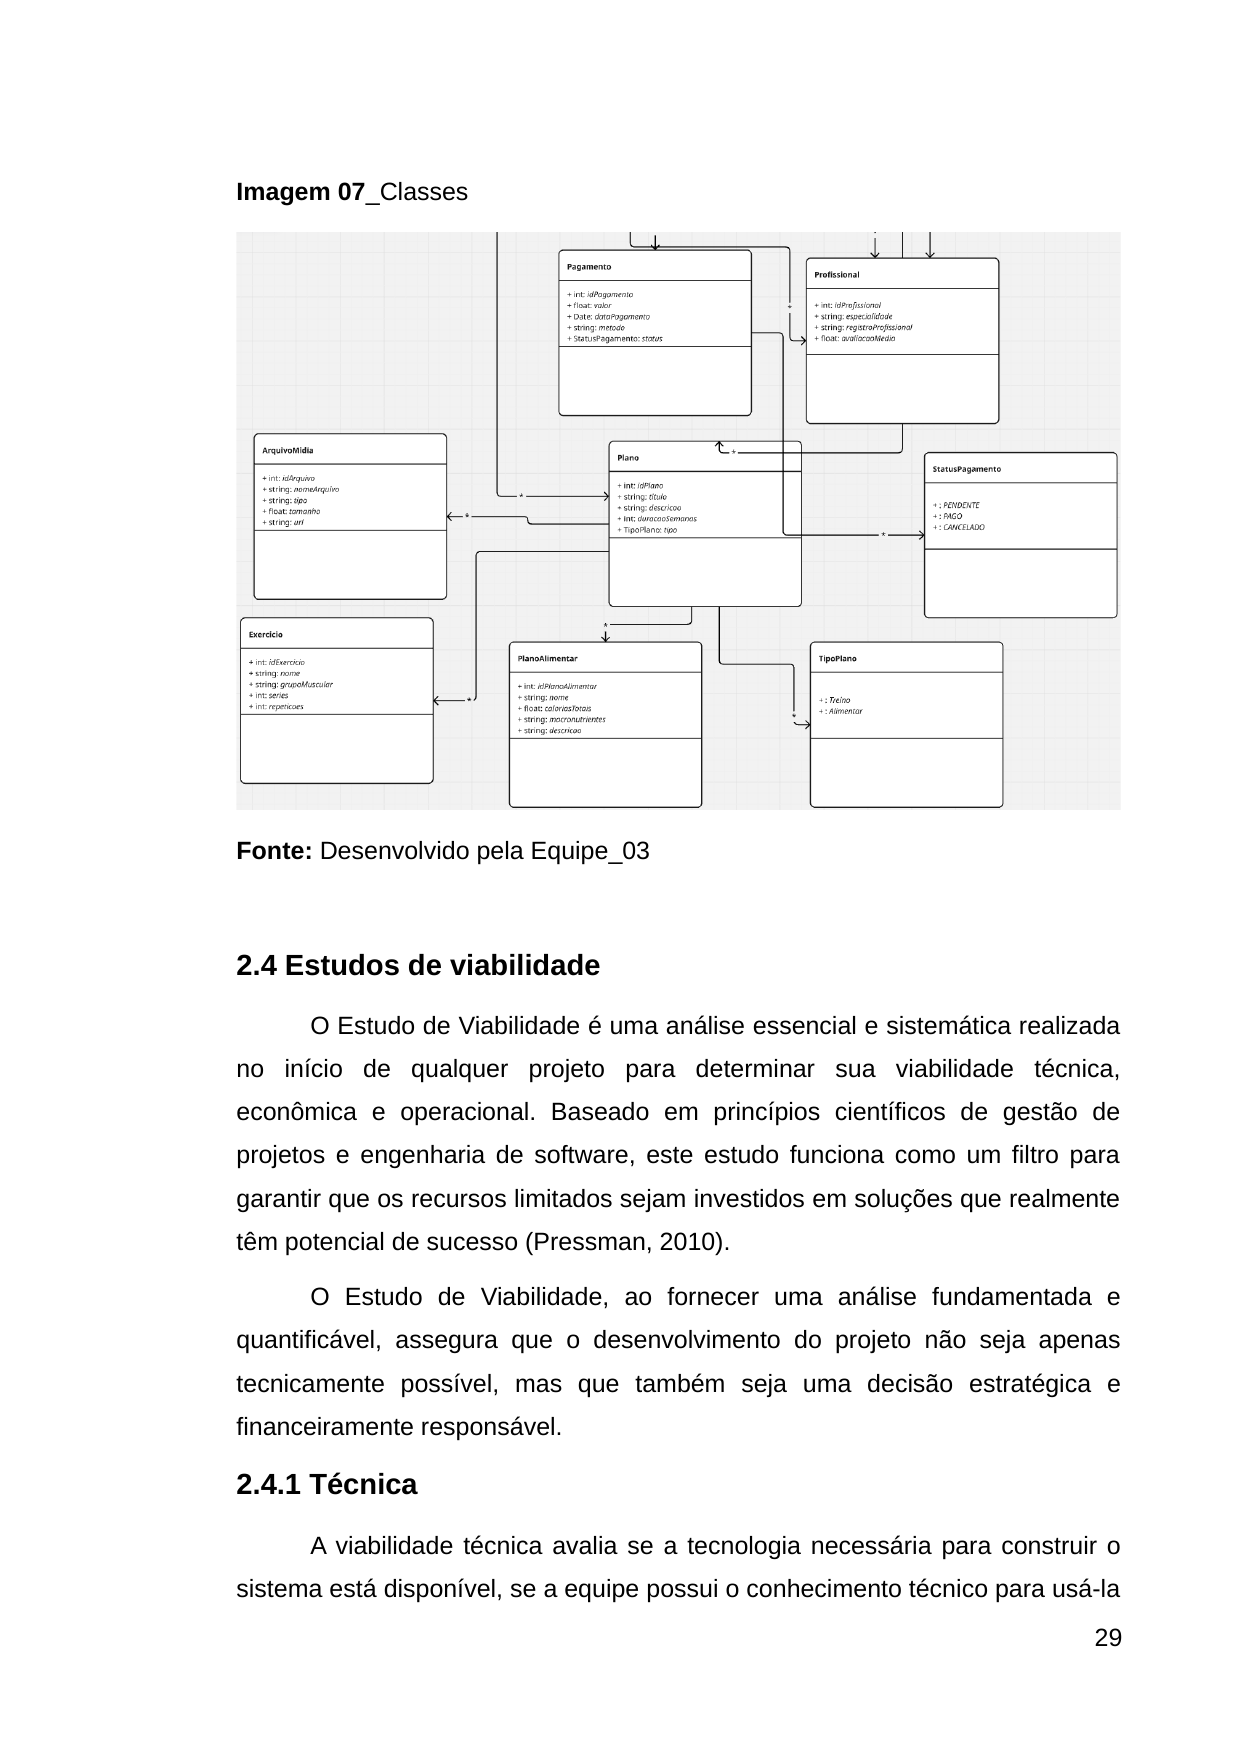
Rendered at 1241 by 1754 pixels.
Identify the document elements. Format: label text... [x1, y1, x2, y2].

text Fonte: Desenvolvido pela Equipe_03 [236, 836, 1122, 865]
text Imagem 07_Classes [236, 177, 1122, 206]
text O Estudo de Viabilidade é uma análise essencial e sistemática realizada no início de qualquer projeto para determinar sua viabilidade técnica, econômica e operacional. Baseado em princípios científicos de gestão de projetos e engenharia de software, este estudo funciona como um filtro para garantir que os recursos limitados sejam investidos em soluções que realmente têm potencial de sucesso (Pressman, 2010). [236, 1011, 1122, 1255]
subtitle 2.4 Estudos de viabilidade [236, 947, 1122, 981]
subtitle 2.4.1 Técnica [236, 1467, 1122, 1501]
text O Estudo de Viabilidade, ao fornecer uma análise fundamentada e quantificável, assegura que o desenvolvimento do projeto não seja apenas tecnicamente possível, mas que também seja uma decisão estratégica e financeiramente responsável. [236, 1282, 1122, 1440]
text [236, 1531, 1122, 1603]
picture [236, 232, 1121, 810]
